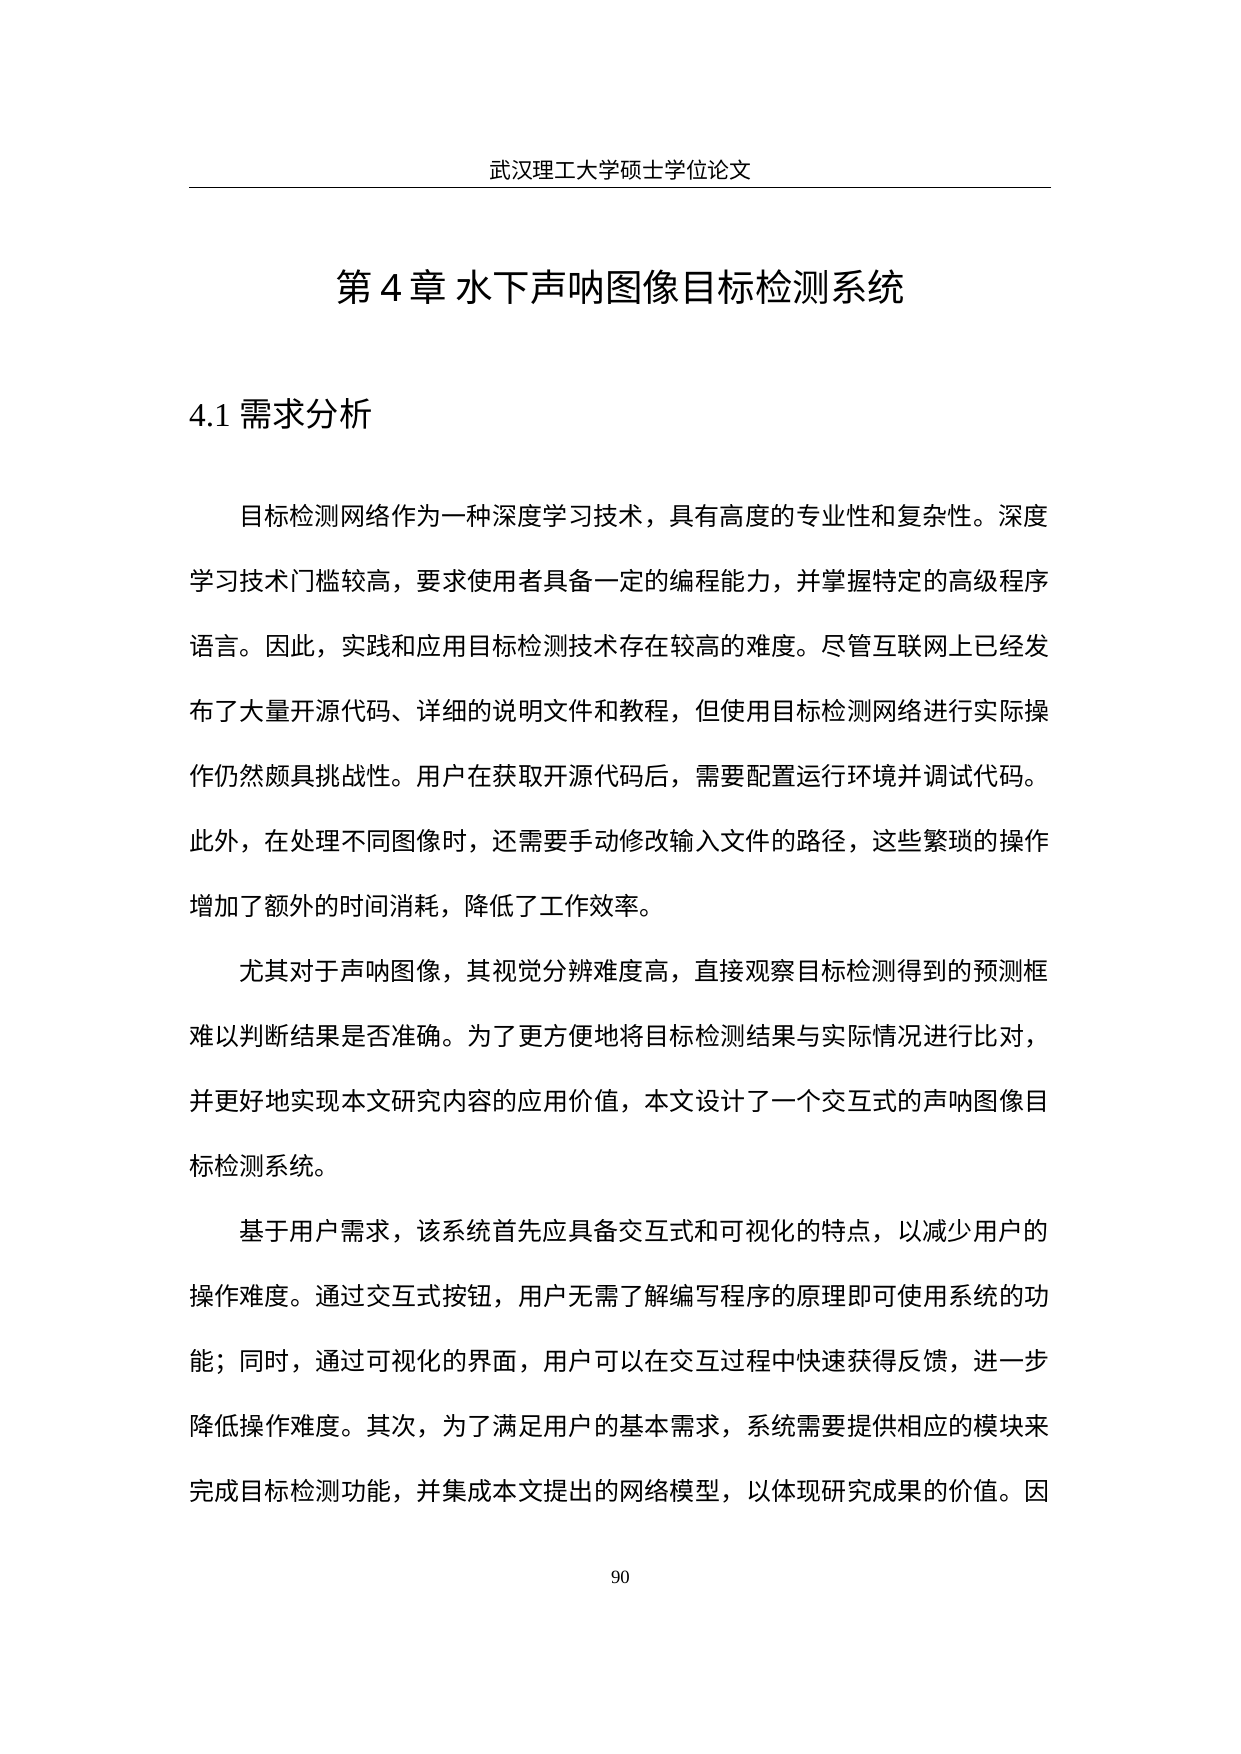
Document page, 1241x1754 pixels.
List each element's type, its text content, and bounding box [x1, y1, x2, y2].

text 4.1 需求分析 [189, 380, 1051, 445]
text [189, 1197, 1051, 1522]
text 目标检测网络作为一种深度学习技术，具有高度的专业性和复杂性。深度学习技术门槛较高，要求使用者具备一定的编程能力，并掌握特定的高级程序语言。因此，实践和应用目标检测技术存在较高的难度。尽管互联网上已经发布了大量开源代码、详细的说明文件和教程，但使用目标检测网络进行实际操作仍然颇具挑战性。用户在获取开源代码后，需要配置运行环境并调试代码。此外，在处理不同图像时，还需要手动修改输入文件的路径，这些繁琐的操作增加了额外的时间消耗，降低了工作效率。 [189, 482, 1051, 937]
text 第4章 水下声呐图像目标检测系统 [189, 252, 1051, 317]
text 尤其对于声呐图像，其视觉分辨难度高，直接观察目标检测得到的预测框难以判断结果是否准确。为了更方便地将目标检测结果与实际情况进行比对，并更好地实现本文研究内容的应用价值，本文设计了一个交互式的声呐图像目标检测系统。 [189, 937, 1051, 1197]
